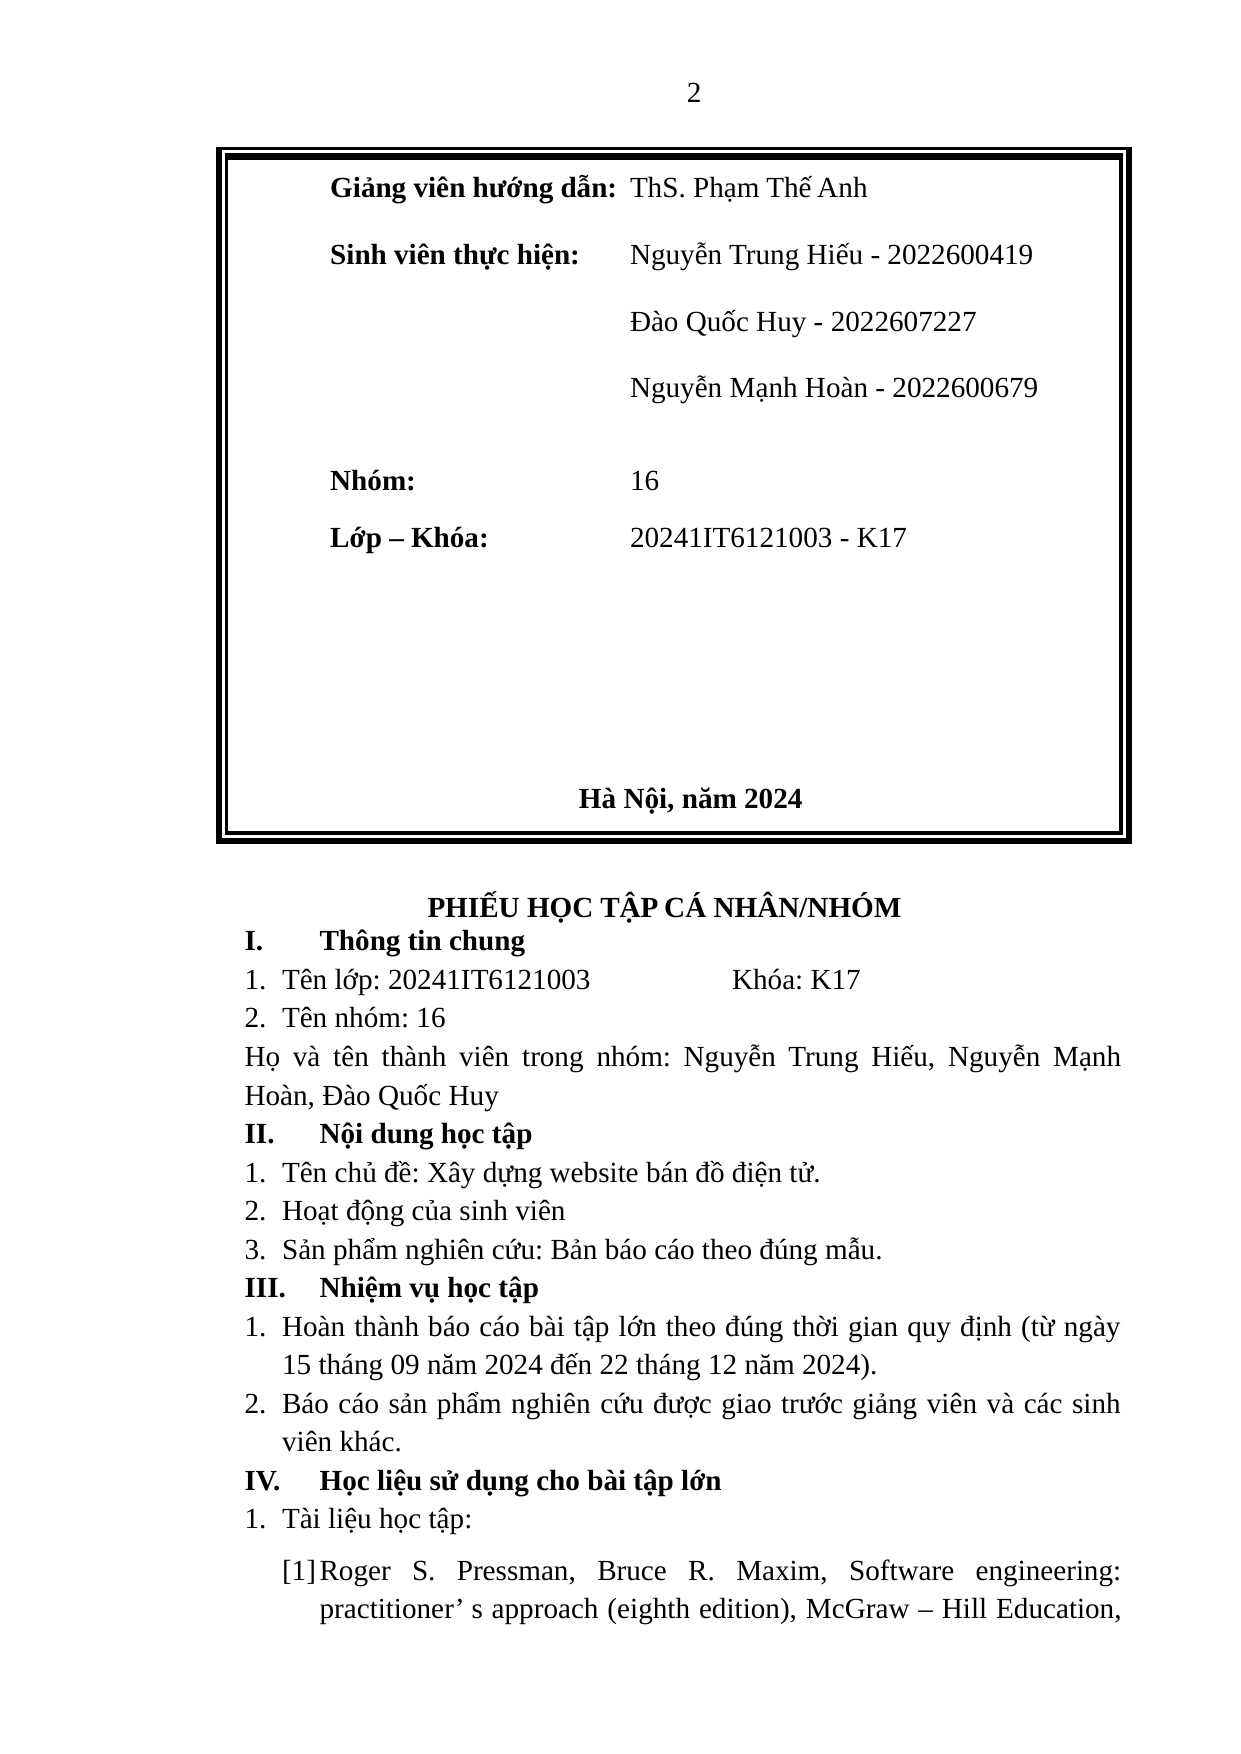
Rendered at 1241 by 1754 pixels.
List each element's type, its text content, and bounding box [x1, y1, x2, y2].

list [282, 1553, 1122, 1625]
list Học liệu sử dụng cho bài tập lớn [244, 1463, 1122, 1497]
list Tên nhóm: 16 [244, 1001, 1122, 1034]
list Hoàn thành báo cáo bài tập lớn theo đúng thời gian quy định (từ ngày 15 tháng 09 năm 2024 đến 22 tháng 12 năm 2024). [244, 1309, 1122, 1381]
list Nội dung học tập [244, 1116, 1122, 1150]
list Sản phẩm nghiên cứu: Bản báo cáo theo đúng mẫu. [244, 1232, 1122, 1265]
list Báo cáo sản phẩm nghiên cứu được giao trước giảng viên và các sinh viên khác. [244, 1386, 1122, 1458]
table_cell [222, 150, 1126, 831]
text PHIẾU HỌC TẬP CÁ NHÂN/NHÓM [207, 890, 1122, 923]
text Họ và tên thành viên trong nhóm: Nguyễn Trung Hiếu, Nguyễn Mạnh Hoàn, Đào Quốc Huy [244, 1039, 1122, 1111]
list Thông tin chung [244, 923, 1122, 957]
list Hoạt động của sinh viên [244, 1193, 1122, 1227]
list Tên lớp: 20241IT6121003 Khóa: K17 [244, 962, 1122, 996]
list Nhiệm vụ học tập [244, 1270, 1122, 1304]
list Tên chủ đề: Xây dựng website bán đồ điện tử. [244, 1155, 1122, 1188]
list Tài liệu học tập: [244, 1502, 1122, 1535]
